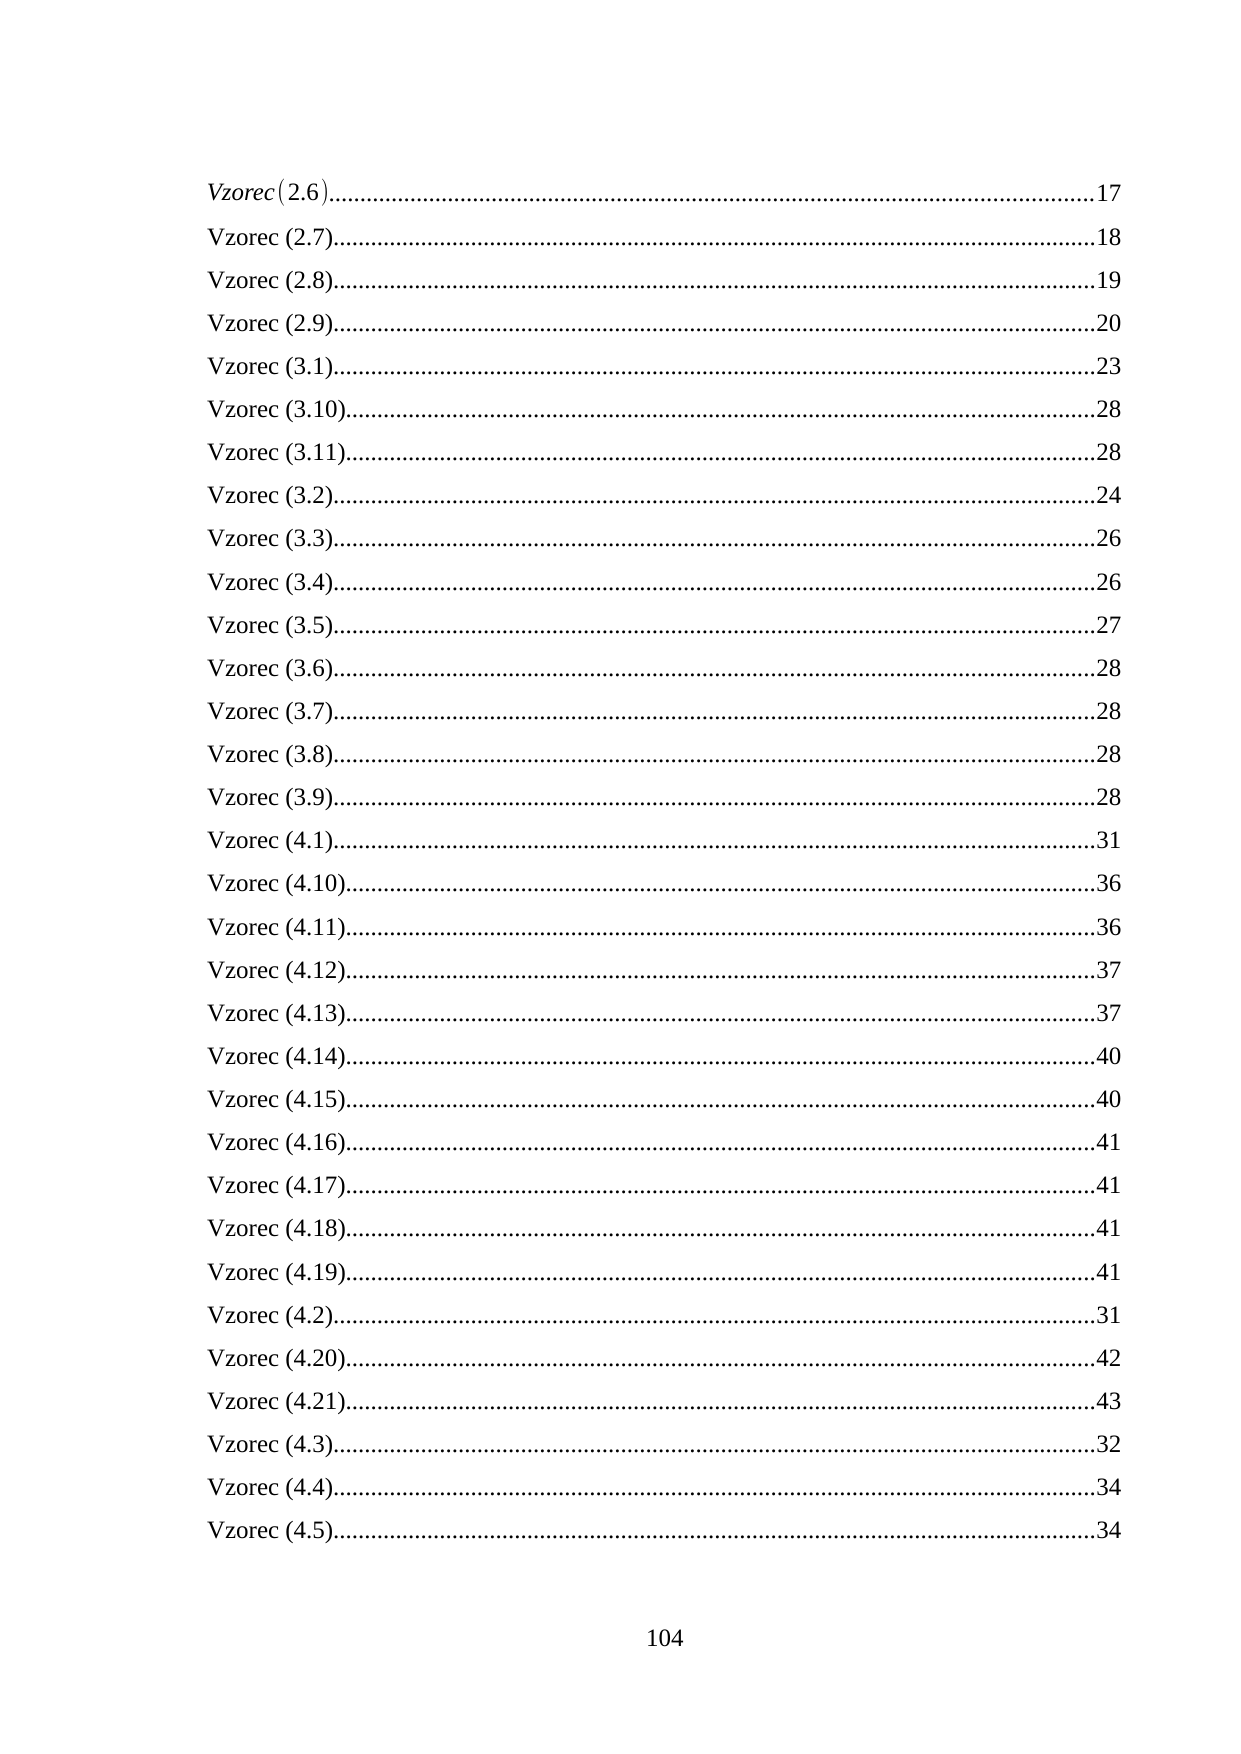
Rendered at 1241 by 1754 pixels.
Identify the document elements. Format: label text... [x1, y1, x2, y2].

text Vzorec (3.4) 26 [207, 567, 1122, 595]
text Vzorec (3.1) 23 [207, 351, 1122, 380]
text Vzorec (2.9) 20 [207, 308, 1122, 337]
text Vzorec (3.7) 28 [207, 696, 1122, 725]
text Vzorec (4.15) 40 [207, 1084, 1122, 1113]
text Vzorec (4.5) 34 [207, 1515, 1122, 1544]
text Vzorec (4.17) 41 [207, 1170, 1122, 1199]
text Vzorec (4.16) 41 [207, 1127, 1122, 1156]
text Vzorec (4.12) 37 [207, 955, 1122, 983]
text Vzorec (3.3) 26 [207, 523, 1122, 552]
text Vzorec (3.11) 28 [207, 437, 1122, 466]
text Vzorec (4.2) 31 [207, 1300, 1122, 1328]
text Vzorec (3.10) 28 [207, 394, 1122, 423]
text Vzorec (4.1) 31 [207, 825, 1122, 854]
text Vzorec (3.6) 28 [207, 653, 1122, 682]
text Vzorec (4.4) 34 [207, 1472, 1122, 1501]
text Vzorec (3.5) 27 [207, 610, 1122, 638]
text Vzorec (4.13) 37 [207, 998, 1122, 1027]
text Vzorec (3.8) 28 [207, 739, 1122, 768]
text Vzorec (4.14) 40 [207, 1041, 1122, 1070]
text Vzorec (4.11) 36 [207, 912, 1122, 940]
text Vzorec (4.10) 36 [207, 868, 1122, 897]
text Vzorec (4.20) 42 [207, 1343, 1122, 1372]
text Vzorec (2.8) 19 [207, 265, 1122, 293]
text Vzorec (4.18) 41 [207, 1213, 1122, 1242]
text Vzorec (3.9) 28 [207, 782, 1122, 811]
text Vzorec (4.19) 41 [207, 1257, 1122, 1285]
text Vzorec (2.7) 18 [207, 222, 1122, 250]
text 17 [207, 177, 1122, 207]
text Vzorec (4.21) 43 [207, 1386, 1122, 1415]
text Vzorec (3.2) 24 [207, 480, 1122, 509]
text Vzorec (4.3) 32 [207, 1429, 1122, 1458]
